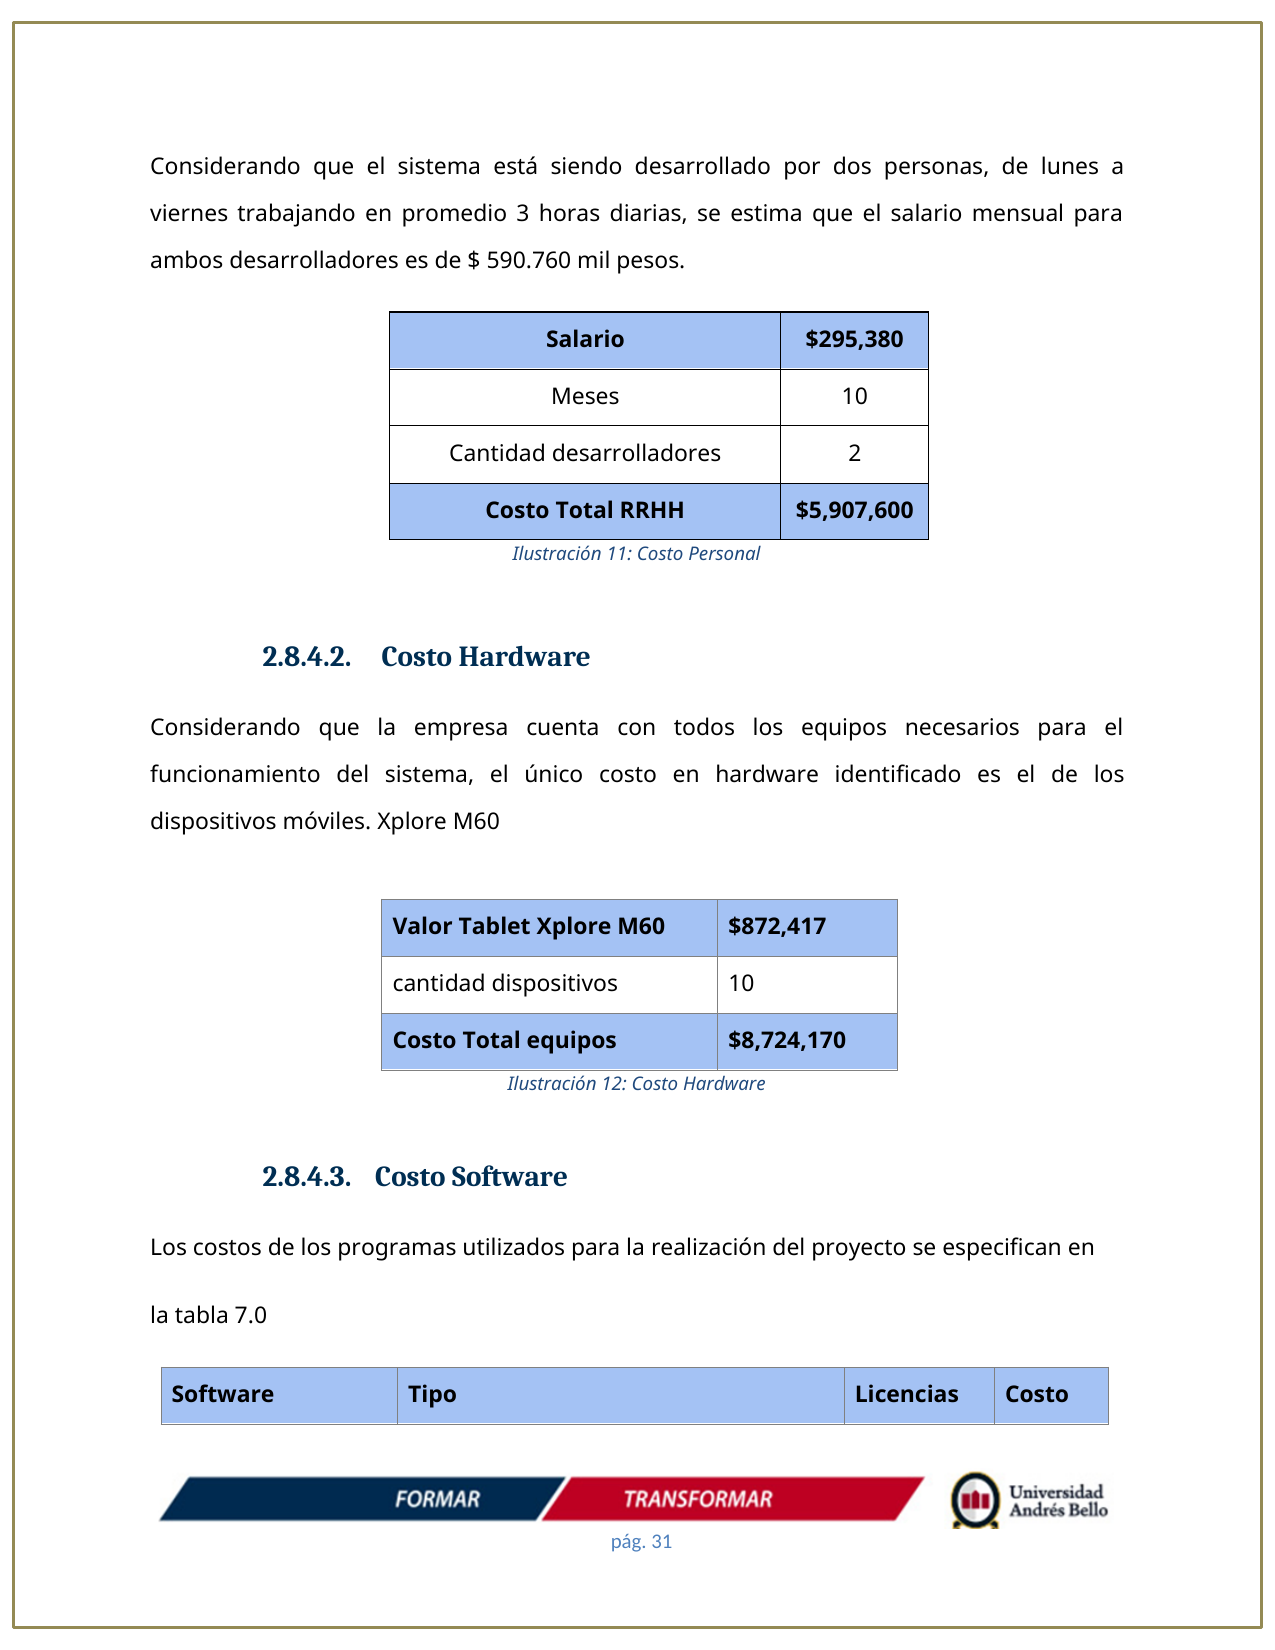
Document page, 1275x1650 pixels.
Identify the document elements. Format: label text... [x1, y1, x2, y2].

table_header Tipo [398, 1368, 844, 1423]
table_cell Meses [390, 370, 780, 425]
subtitle Costo Software [262, 1160, 1125, 1193]
table_cell $5,907,600 [781, 484, 928, 539]
table_cell Cantidad desarrolladores [390, 426, 780, 482]
subtitle Costo Hardware [262, 640, 1125, 673]
table_header Licencias [845, 1368, 994, 1423]
text la tabla 7.0 [150, 1299, 1125, 1330]
table_header Costo [995, 1368, 1108, 1423]
table_header $872,417 [718, 900, 897, 956]
table_cell cantidad dispositivos [382, 957, 717, 1012]
text Considerando que el sistema está siendo desarrollado por dos personas, de lunes a viernes trabajando en promedio 3 horas diarias, se estima que el salario mensual para ambos desarrolladores es de $ 590.760 mil pesos. [150, 150, 1125, 275]
text Considerando que la empresa cuenta con todos los equipos necesarios para el funcionamiento del sistema, el único costo en hardware identificado es el de los dispositivos móviles. Xplore M60 [150, 711, 1125, 836]
picture [157, 1468, 1133, 1529]
table_cell 2 [781, 426, 928, 482]
table_cell Costo Total RRHH [390, 484, 780, 539]
table_cell 10 [781, 370, 928, 425]
table_cell $8,724,170 [718, 1014, 897, 1069]
table_header Software [162, 1368, 397, 1423]
table_cell 10 [718, 957, 897, 1012]
table_header Salario [390, 313, 780, 368]
table_header Valor Tablet Xplore M60 [382, 900, 717, 956]
text Los costos de los programas utilizados para la realización del proyecto se especifican en [150, 1231, 1125, 1262]
table_cell Costo Total equipos [382, 1014, 717, 1069]
table_header $295,380 [781, 313, 928, 368]
